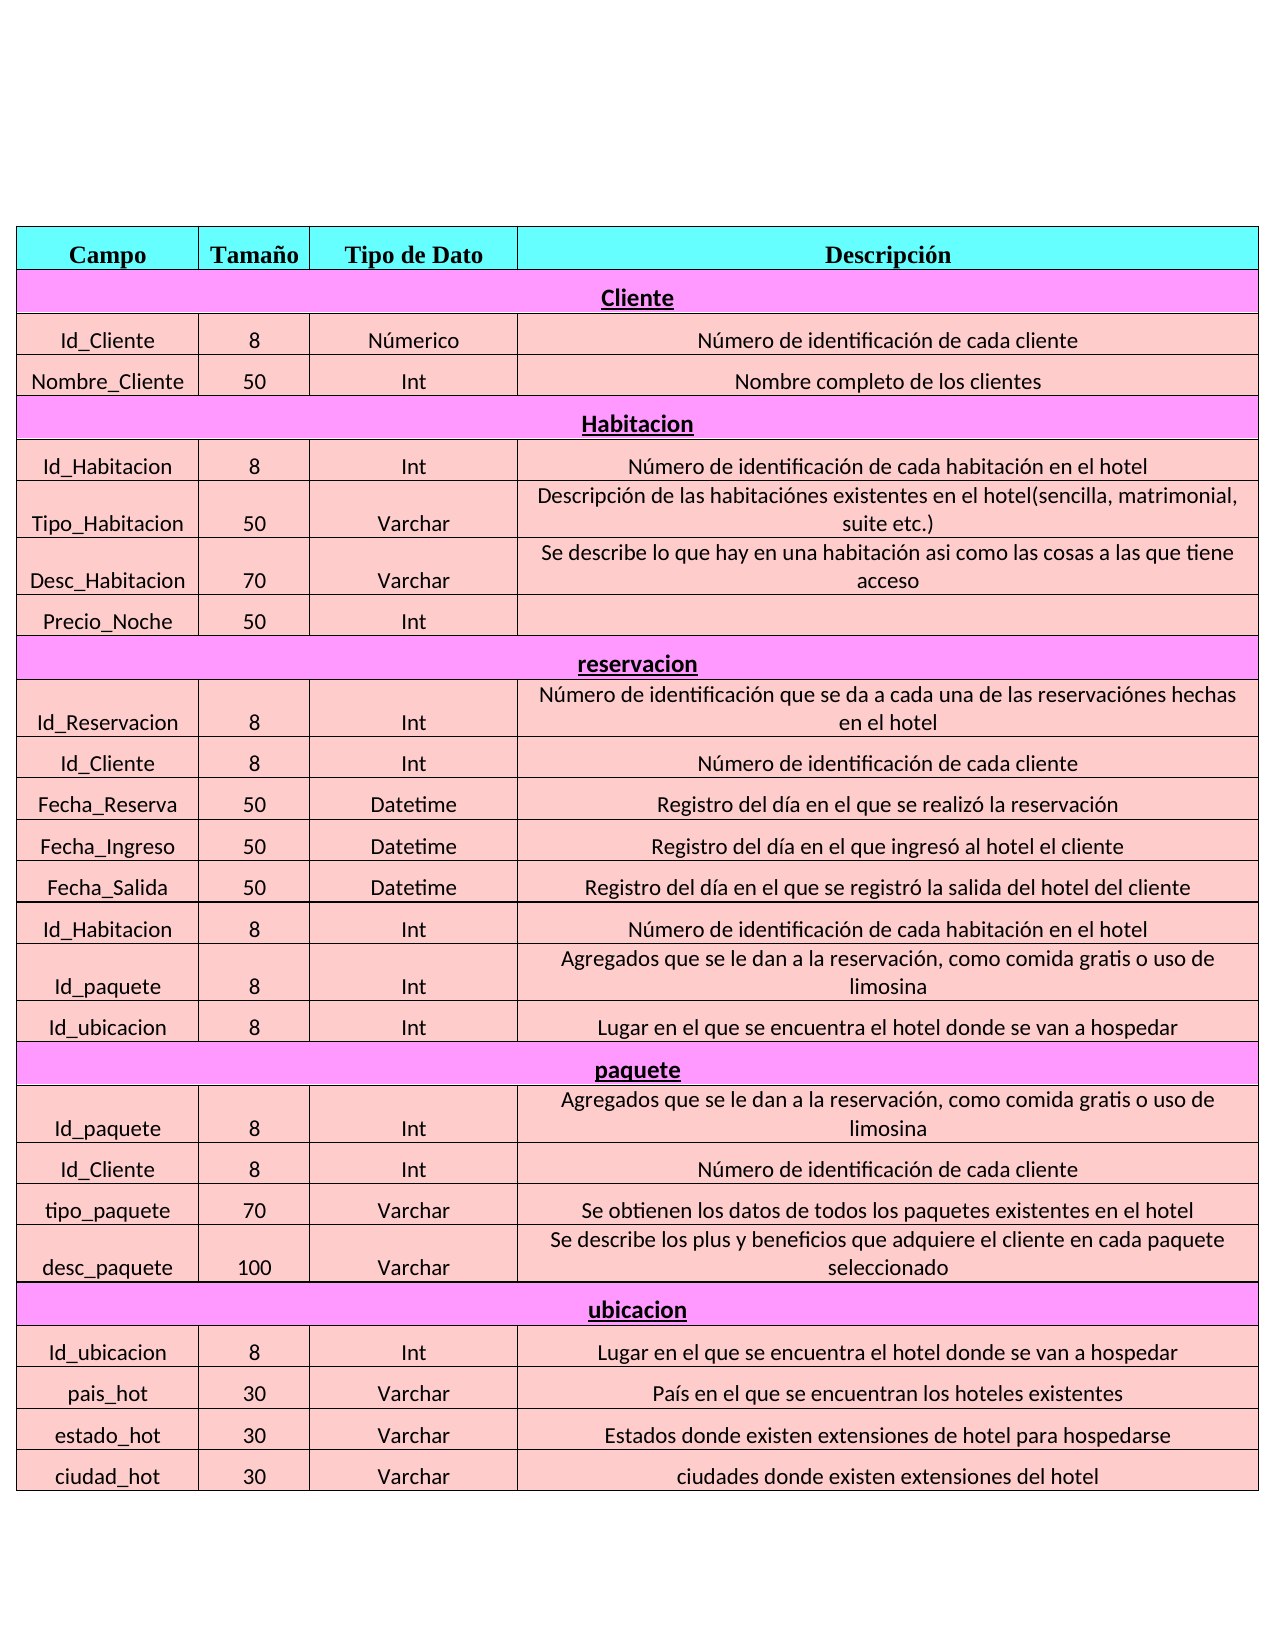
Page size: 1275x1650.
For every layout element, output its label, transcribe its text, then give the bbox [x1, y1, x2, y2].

table_cell Varchar [310, 1184, 517, 1224]
table_header Tamaño [199, 227, 309, 269]
table_cell Int [310, 1143, 517, 1183]
table_cell Tipo_Habitacion [17, 481, 198, 537]
table_cell Nombre_Cliente [17, 355, 198, 395]
table_cell Se obtienen los datos de todos los paquetes existentes en el hotel [518, 1184, 1258, 1224]
table_cell Número de identificación que se da a cada una de las reservaciónes hechas en el hotel [518, 680, 1258, 736]
table_cell 70 [199, 1184, 309, 1224]
table_cell Registro del día en el que se realizó la reservación [518, 778, 1258, 819]
table_cell Varchar [310, 538, 517, 594]
table_cell Lugar en el que se encuentra el hotel donde se van a hospedar [518, 1326, 1258, 1366]
table_cell Id_Cliente [17, 314, 198, 354]
table_cell 8 [199, 903, 309, 943]
table_cell Int [310, 1326, 517, 1366]
table_cell Estados donde existen extensiones de hotel para hospedarse [518, 1409, 1258, 1449]
table_header Tipo de Dato [310, 227, 517, 269]
table_cell Int [310, 737, 517, 777]
table_cell Id_paquete [17, 1086, 198, 1142]
table_cell Fecha_Reserva [17, 778, 198, 819]
table_cell Desc_Habitacion [17, 538, 198, 594]
table_cell 8 [199, 737, 309, 777]
table_cell Fecha_Salida [17, 861, 198, 901]
table_cell Varchar [310, 481, 517, 537]
table_cell Int [310, 903, 517, 943]
table_cell Datetime [310, 778, 517, 819]
table_cell 50 [199, 861, 309, 901]
table_cell 8 [199, 1086, 309, 1142]
table_header Descripción [518, 227, 1258, 269]
table_cell 30 [199, 1367, 309, 1408]
table_header Campo [17, 227, 198, 269]
table_cell Se describe lo que hay en una habitación asi como las cosas a las que tiene acceso [518, 538, 1258, 594]
table_cell Agregados que se le dan a la reservación, como comida gratis o uso de limosina [518, 944, 1258, 1000]
table_cell Id_Habitacion [17, 440, 198, 480]
table_cell ubicacion [17, 1283, 1258, 1325]
table_cell Cliente [17, 270, 1258, 312]
table_cell 50 [199, 355, 309, 395]
table_cell Int [310, 944, 517, 1000]
table_cell 50 [199, 595, 309, 635]
table_cell Id_Cliente [17, 737, 198, 777]
table_cell 8 [199, 440, 309, 480]
table_cell Int [310, 355, 517, 395]
table_cell 8 [199, 314, 309, 354]
table_cell 50 [199, 778, 309, 819]
table_cell Varchar [310, 1409, 517, 1449]
table_cell Se describe los plus y beneficios que adquiere el cliente en cada paquete seleccionado [518, 1225, 1258, 1281]
table_cell [518, 595, 1258, 635]
table_cell Id_Cliente [17, 1143, 198, 1183]
table_cell Precio_Noche [17, 595, 198, 635]
table_cell Int [310, 595, 517, 635]
table_cell 30 [199, 1450, 309, 1490]
table_cell Número de identificación de cada cliente [518, 737, 1258, 777]
table_cell País en el que se encuentran los hoteles existentes [518, 1367, 1258, 1408]
table_cell 8 [199, 1001, 309, 1041]
table_cell Fecha_Ingreso [17, 820, 198, 860]
table_cell 30 [199, 1409, 309, 1449]
table_cell desc_paquete [17, 1225, 198, 1281]
table_cell paquete [17, 1042, 1258, 1084]
table_cell Agregados que se le dan a la reservación, como comida gratis o uso de limosina [518, 1086, 1258, 1142]
table_cell 50 [199, 820, 309, 860]
table_cell Número de identificación de cada cliente [518, 1143, 1258, 1183]
table_cell ciudad_hot [17, 1450, 198, 1490]
table_cell Id_ubicacion [17, 1001, 198, 1041]
table_cell Datetime [310, 861, 517, 901]
table_cell Id_Habitacion [17, 903, 198, 943]
table_cell 50 [199, 481, 309, 537]
table_cell 8 [199, 1326, 309, 1366]
table_cell Lugar en el que se encuentra el hotel donde se van a hospedar [518, 1001, 1258, 1041]
table_cell Int [310, 1086, 517, 1142]
table_cell ciudades donde existen extensiones del hotel [518, 1450, 1258, 1490]
table_cell Descripción de las habitaciónes existentes en el hotel(sencilla, matrimonial, suite etc.) [518, 481, 1258, 537]
table_cell Id_Reservacion [17, 680, 198, 736]
table_cell Id_paquete [17, 944, 198, 1000]
table_cell tipo_paquete [17, 1184, 198, 1224]
table_cell Número de identificación de cada habitación en el hotel [518, 903, 1258, 943]
table_cell Varchar [310, 1367, 517, 1408]
table_cell Registro del día en el que se registró la salida del hotel del cliente [518, 861, 1258, 901]
table_cell Nombre completo de los clientes [518, 355, 1258, 395]
table_cell Int [310, 1001, 517, 1041]
table_cell pais_hot [17, 1367, 198, 1408]
table_cell estado_hot [17, 1409, 198, 1449]
table_cell 70 [199, 538, 309, 594]
table_cell Númerico [310, 314, 517, 354]
table_cell 8 [199, 680, 309, 736]
table_cell 8 [199, 944, 309, 1000]
table_cell Varchar [310, 1225, 517, 1281]
table_cell 8 [199, 1143, 309, 1183]
table_cell Datetime [310, 820, 517, 860]
table_cell Int [310, 680, 517, 736]
table_cell Registro del día en el que ingresó al hotel el cliente [518, 820, 1258, 860]
table_cell Habitacion [17, 396, 1258, 438]
table_cell Int [310, 440, 517, 480]
table_cell 100 [199, 1225, 309, 1281]
table_cell Id_ubicacion [17, 1326, 198, 1366]
table_cell Número de identificación de cada cliente [518, 314, 1258, 354]
table_cell Número de identificación de cada habitación en el hotel [518, 440, 1258, 480]
table_cell Varchar [310, 1450, 517, 1490]
table_cell reservacion [17, 636, 1258, 679]
